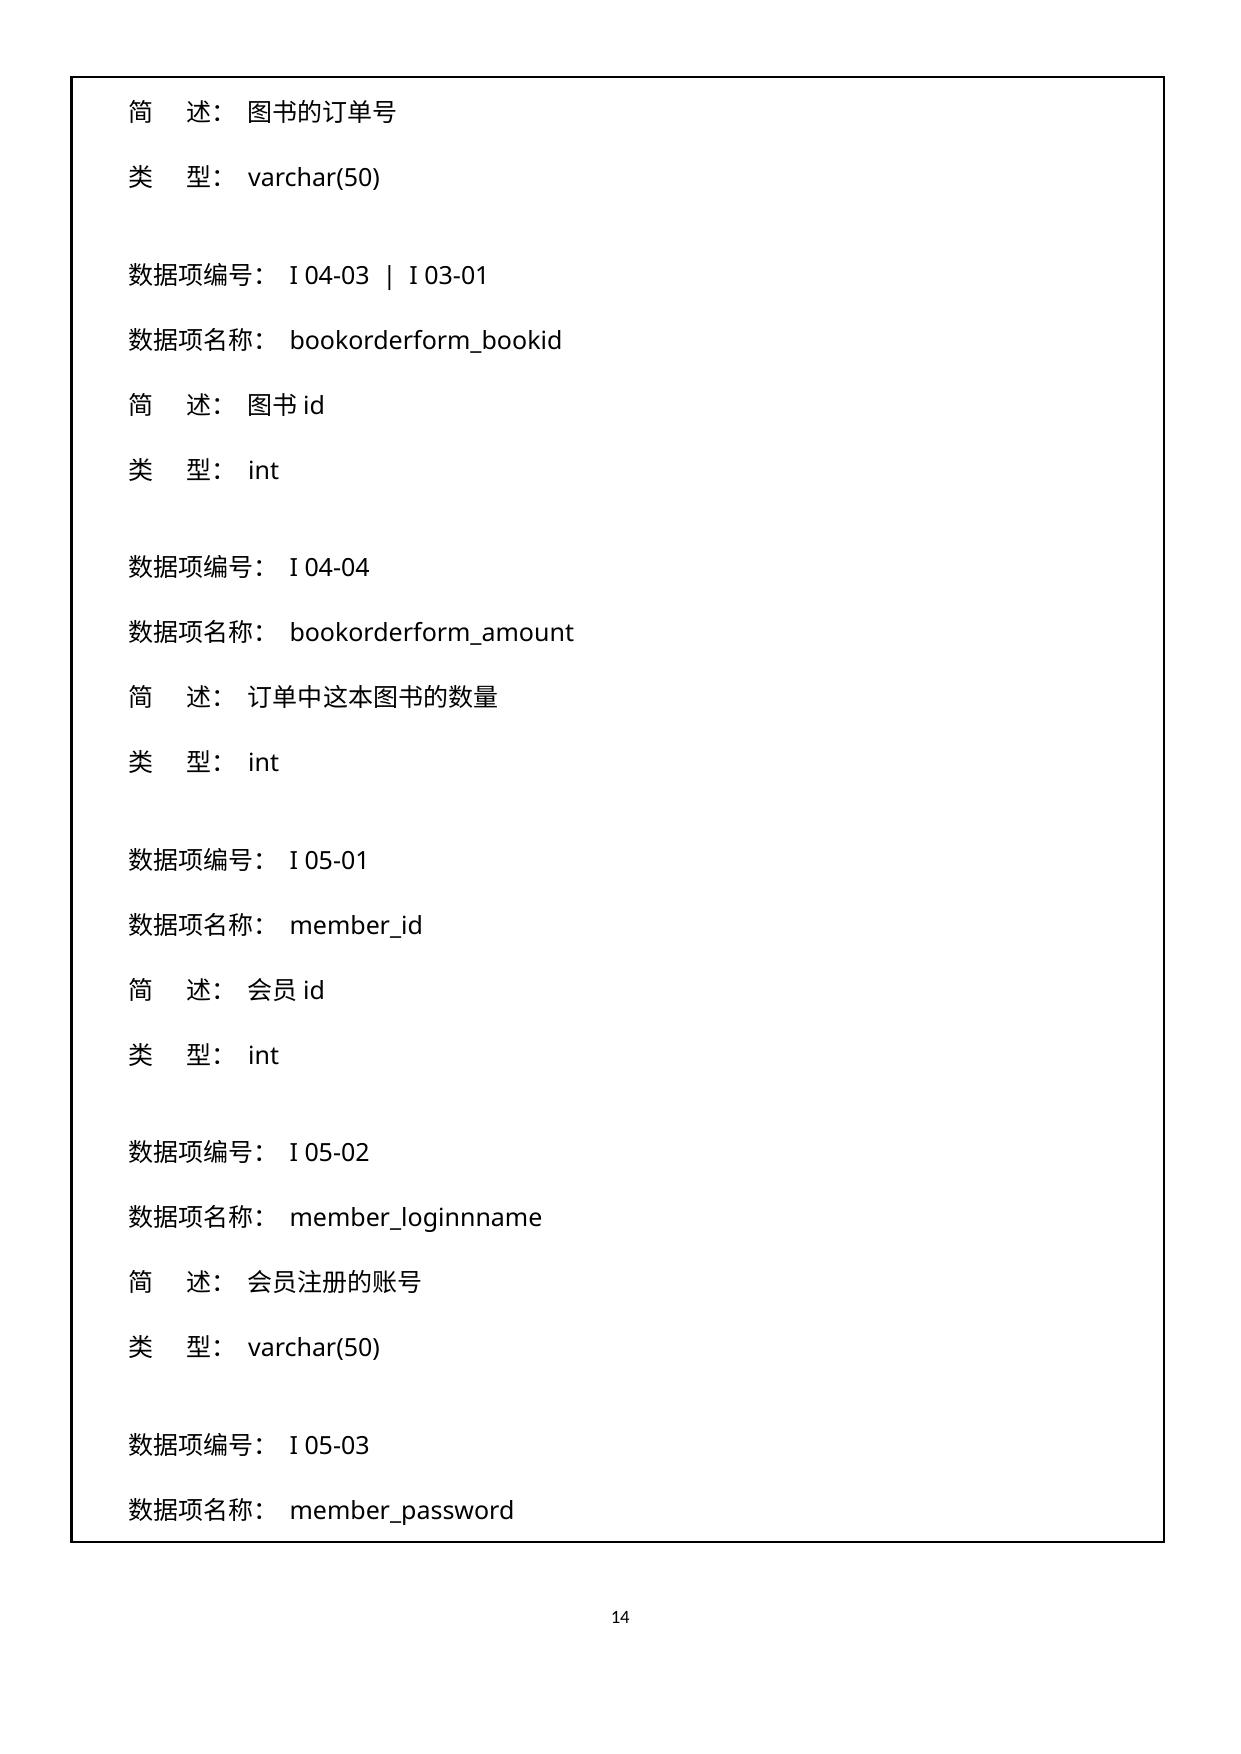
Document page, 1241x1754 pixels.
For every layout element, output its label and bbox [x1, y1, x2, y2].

table_header [73, 78, 1163, 1541]
